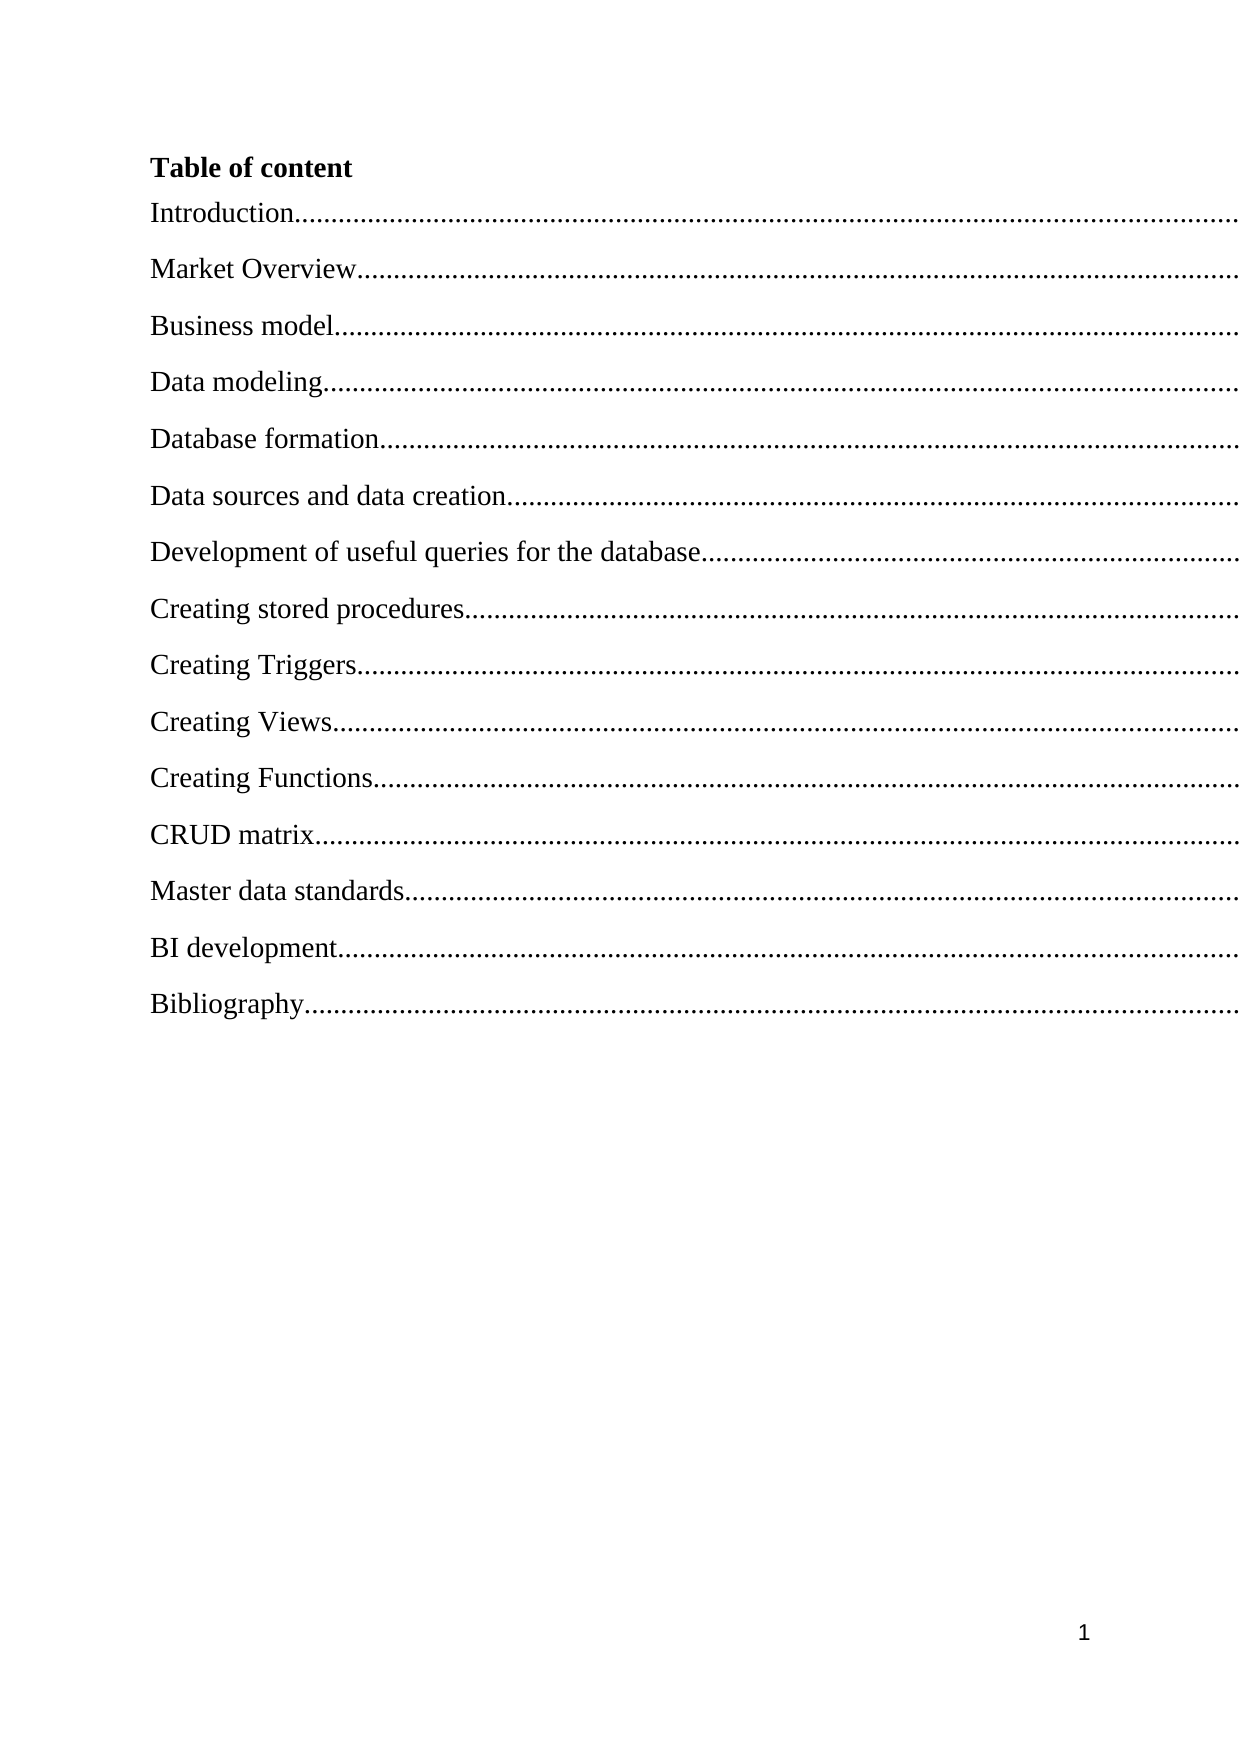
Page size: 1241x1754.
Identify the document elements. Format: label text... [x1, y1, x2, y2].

text Table of content [150, 150, 1090, 183]
